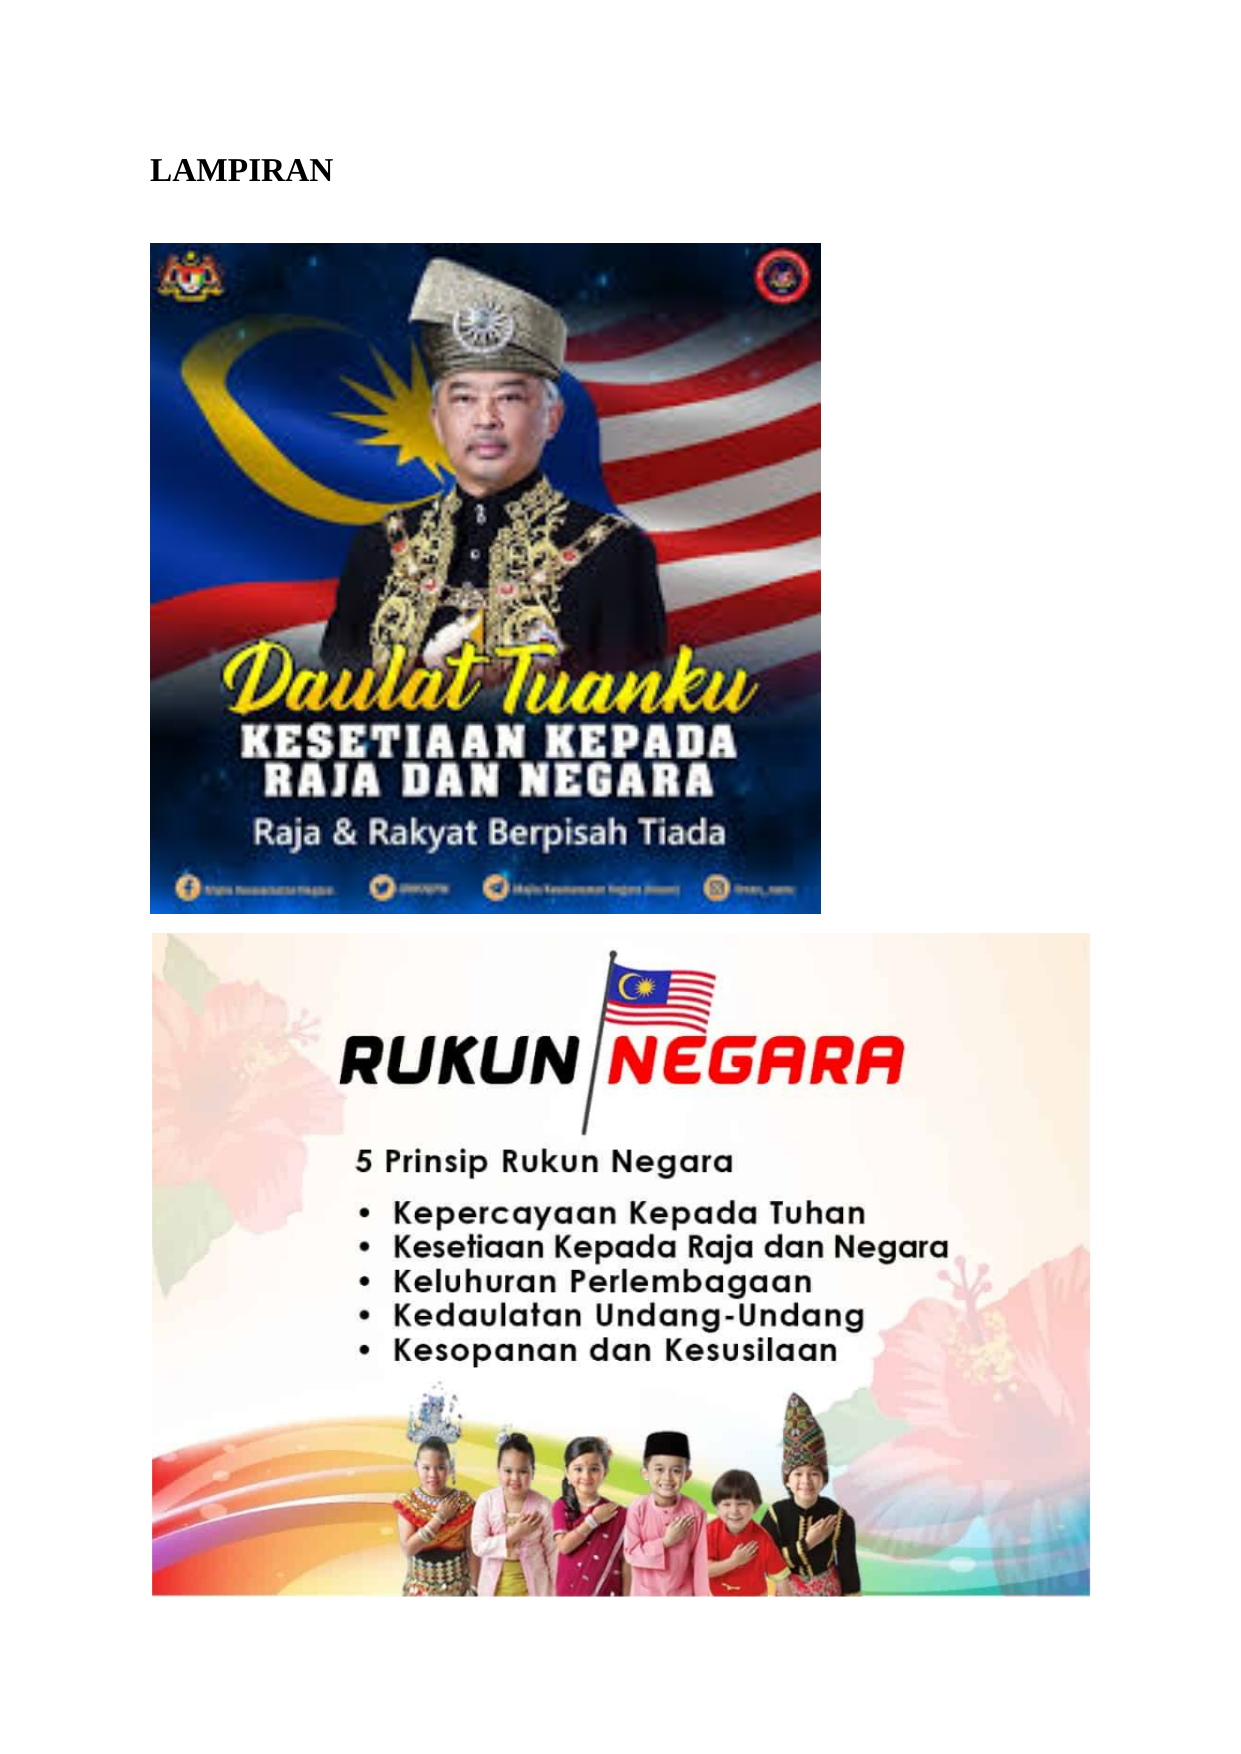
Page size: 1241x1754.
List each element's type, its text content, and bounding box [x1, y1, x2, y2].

text LAMPIRAN [150, 150, 1090, 188]
picture [150, 933, 1091, 1597]
picture [150, 243, 821, 914]
